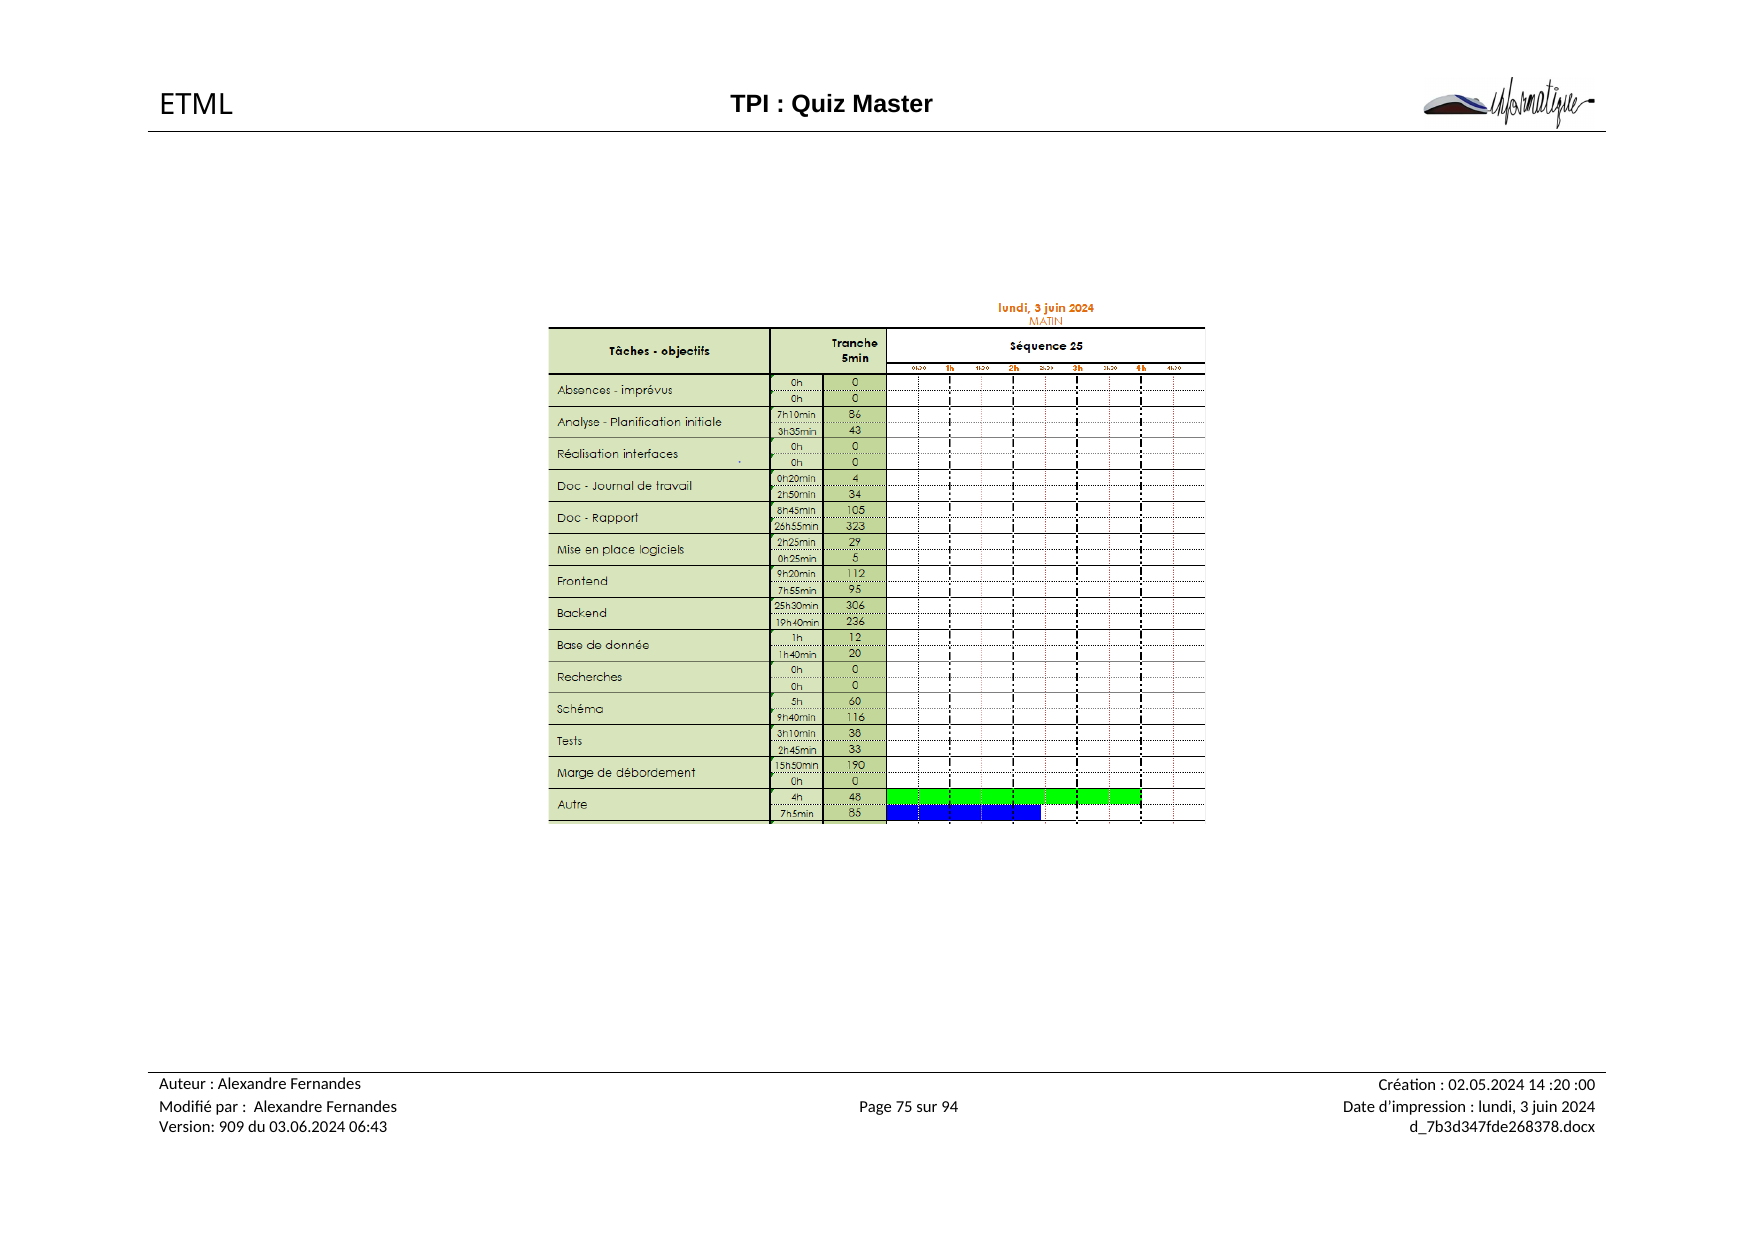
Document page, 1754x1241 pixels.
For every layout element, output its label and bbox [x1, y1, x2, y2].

picture [548, 300, 1206, 824]
picture [1423, 77, 1595, 129]
